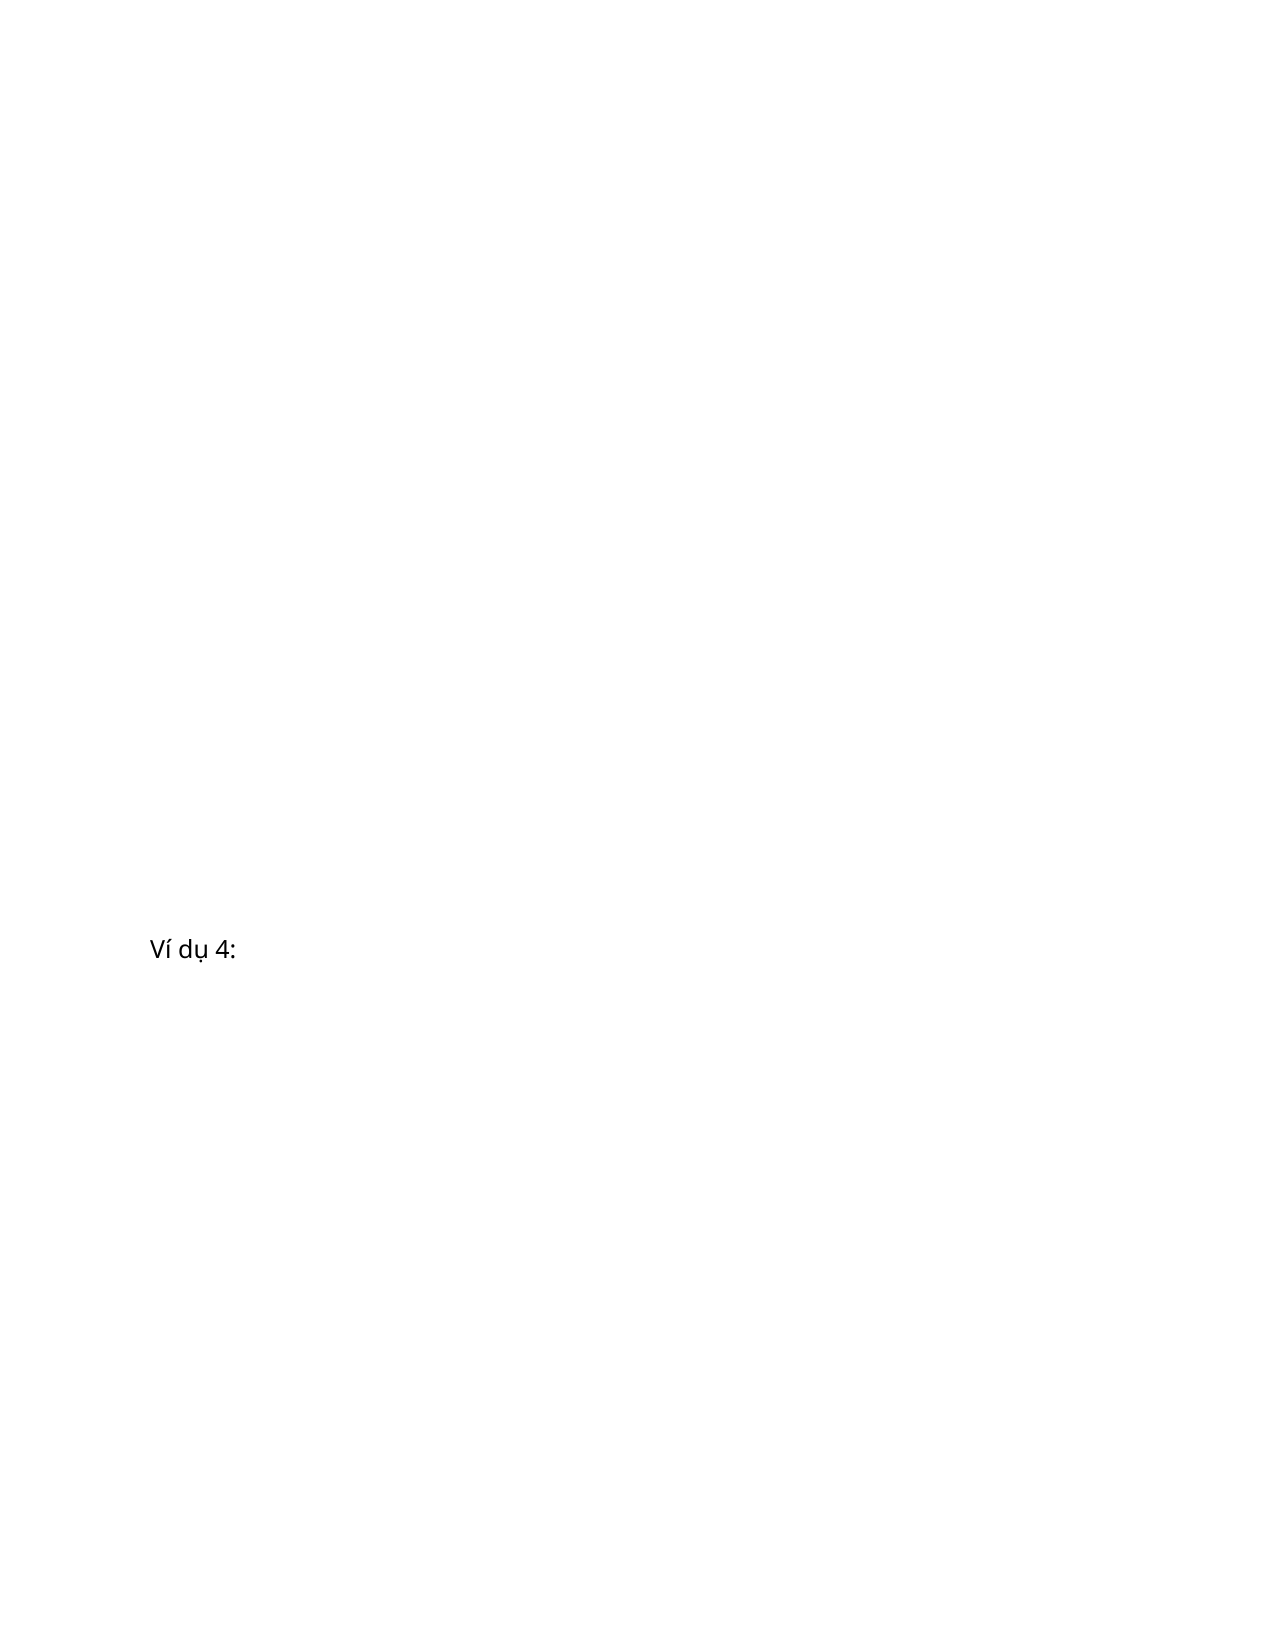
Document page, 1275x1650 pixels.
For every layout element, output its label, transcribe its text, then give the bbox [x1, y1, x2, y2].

text Ví dụ 4: [150, 932, 1125, 966]
